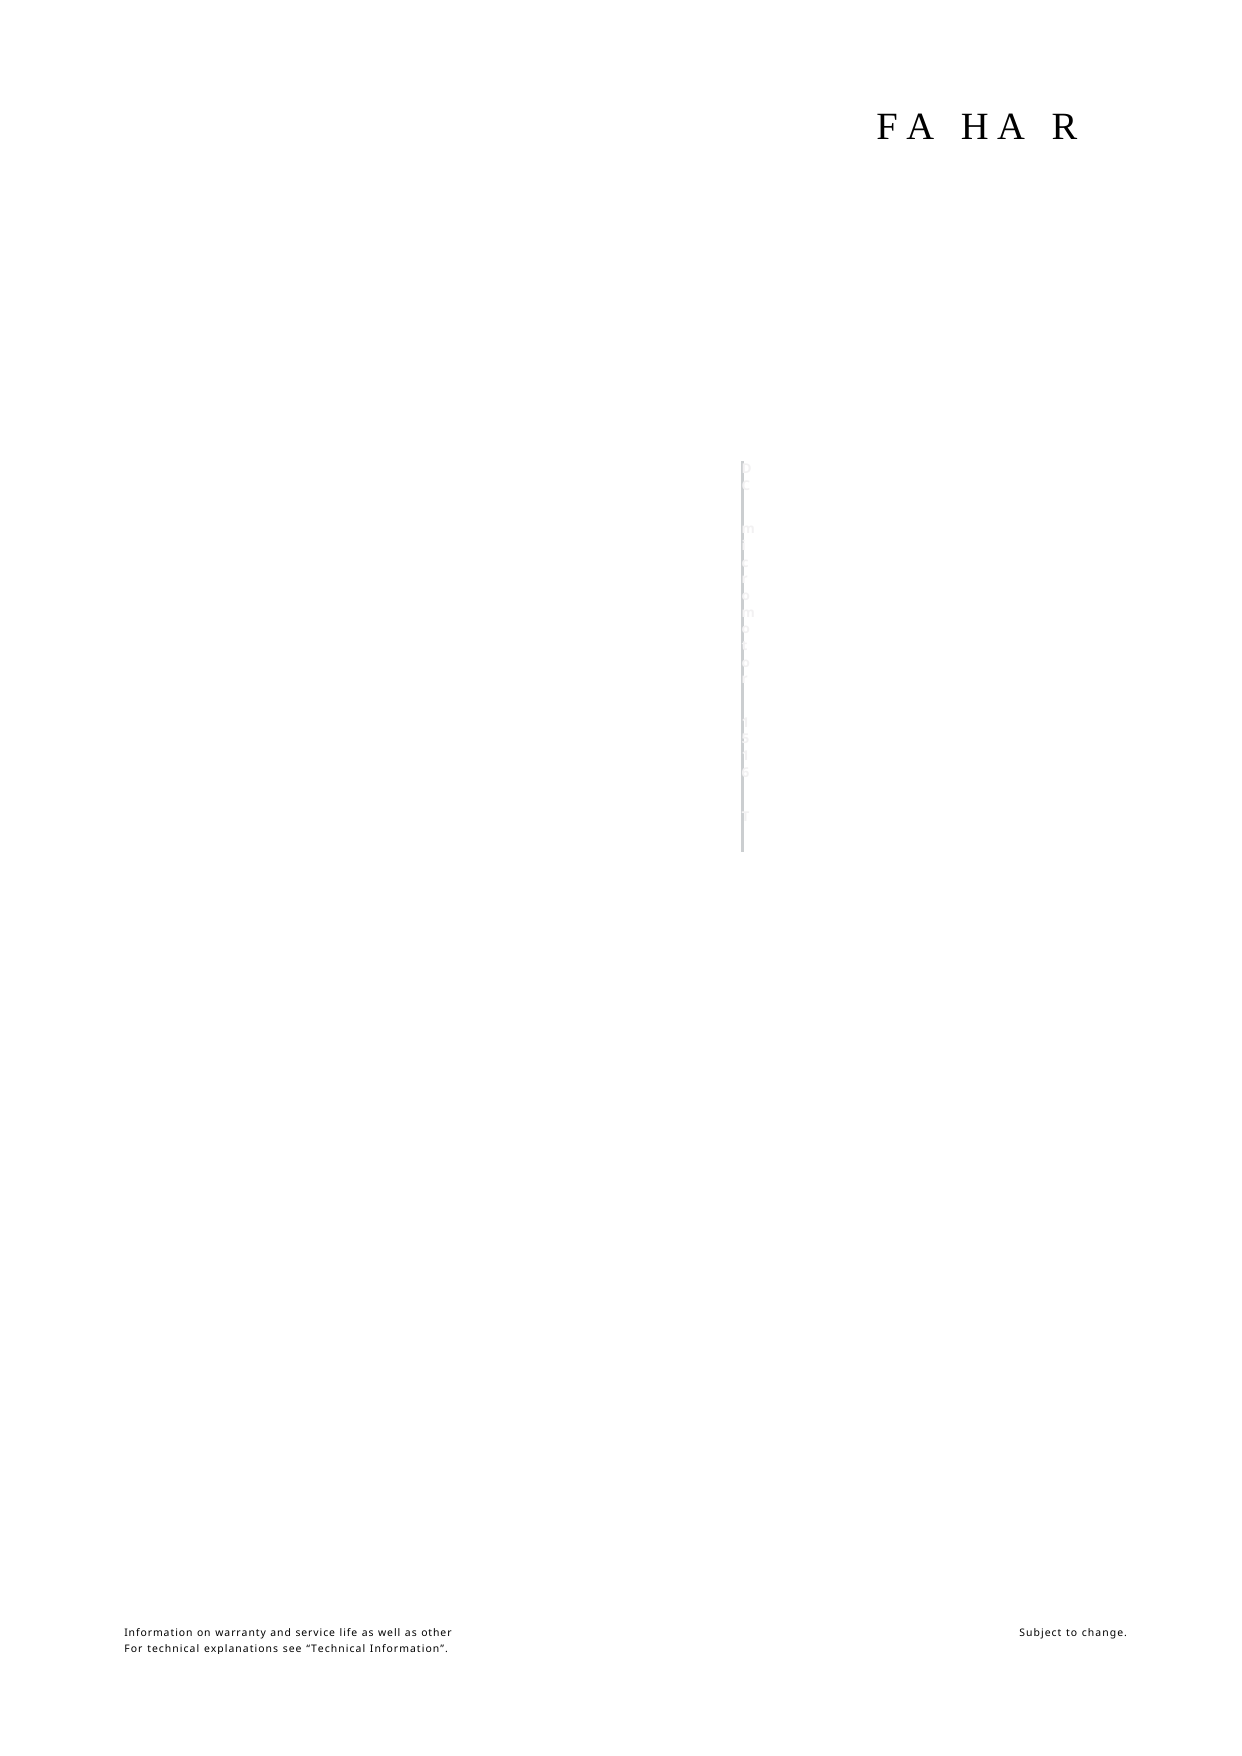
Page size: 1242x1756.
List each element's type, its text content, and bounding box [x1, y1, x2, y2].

text FA HA R [876, 111, 1213, 147]
